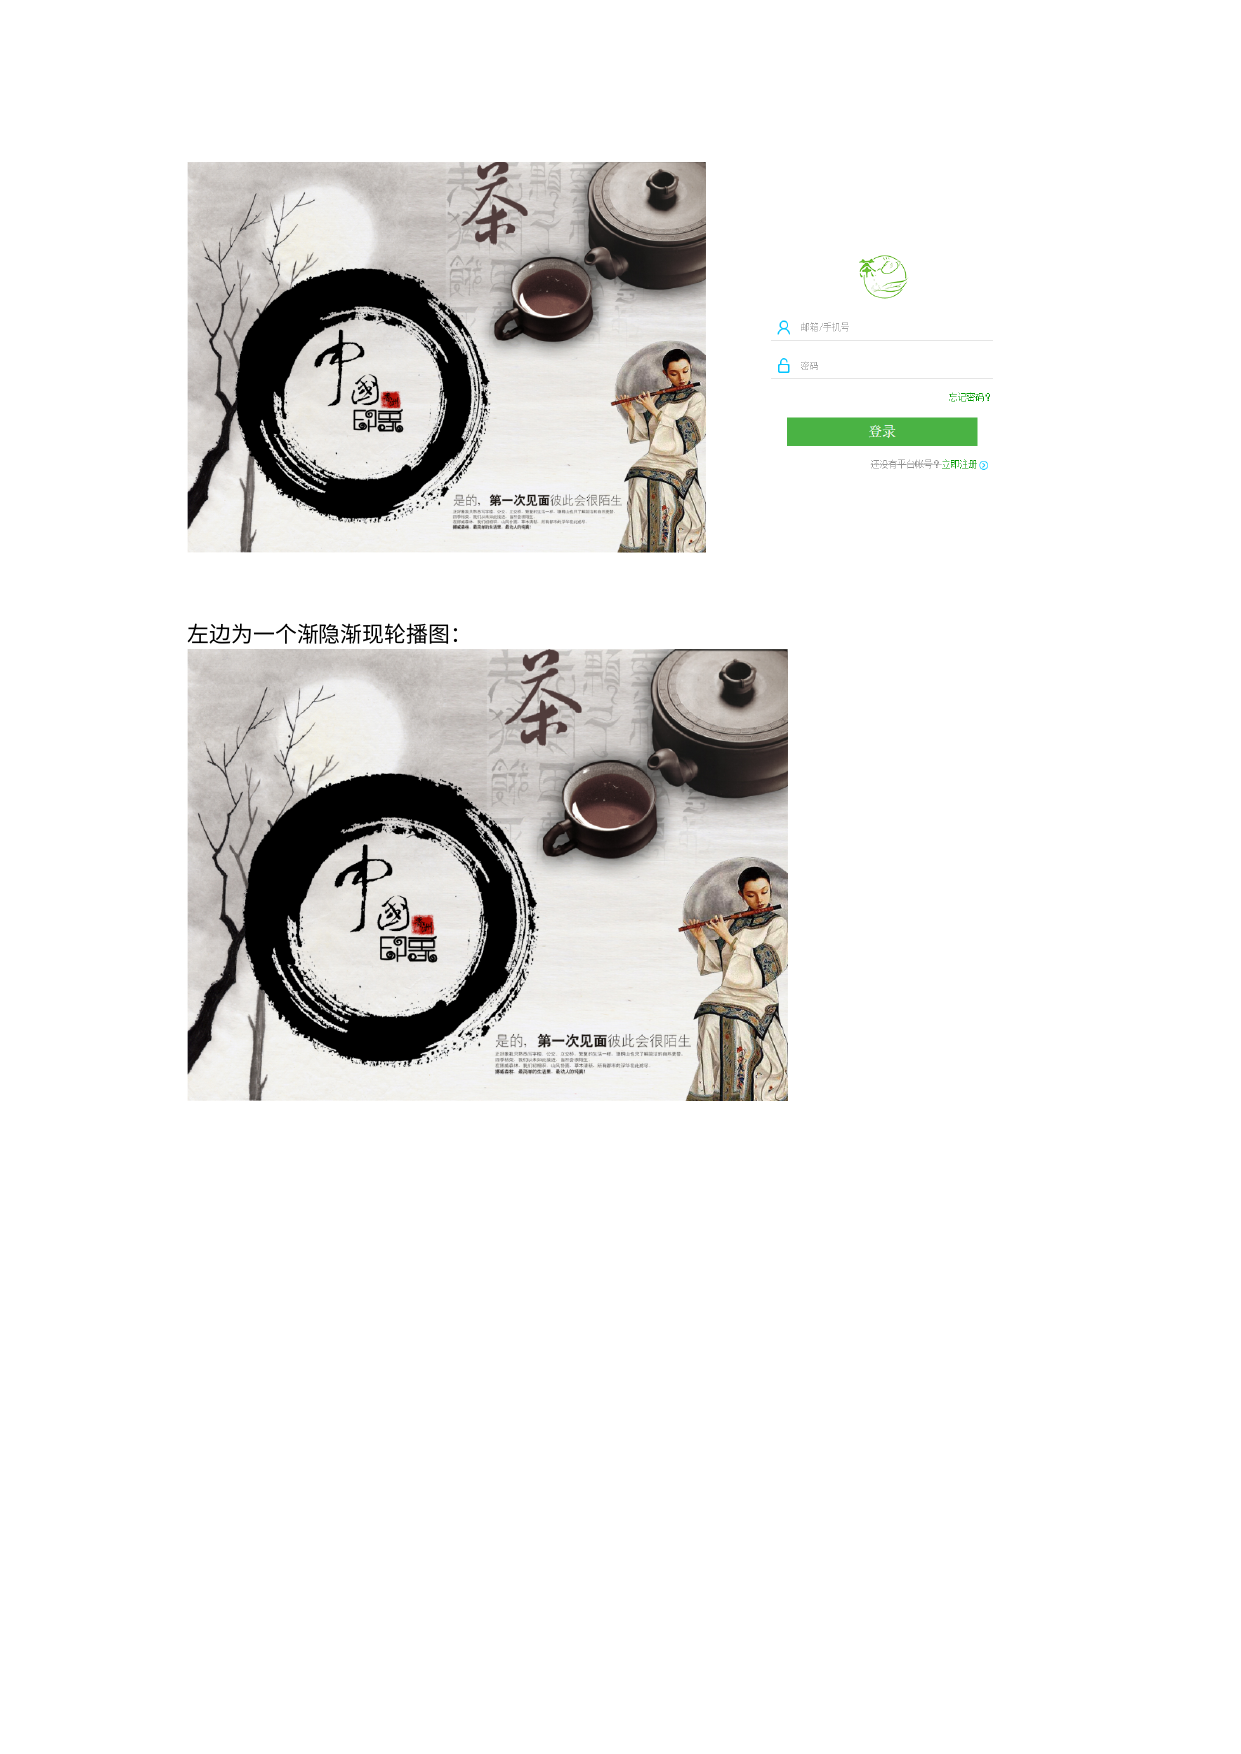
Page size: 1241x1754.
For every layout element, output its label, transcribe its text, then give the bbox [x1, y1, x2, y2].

picture [187, 649, 792, 1108]
text 左边为一个渐隐渐现轮播图： [187, 617, 1053, 649]
picture [187, 162, 1052, 586]
